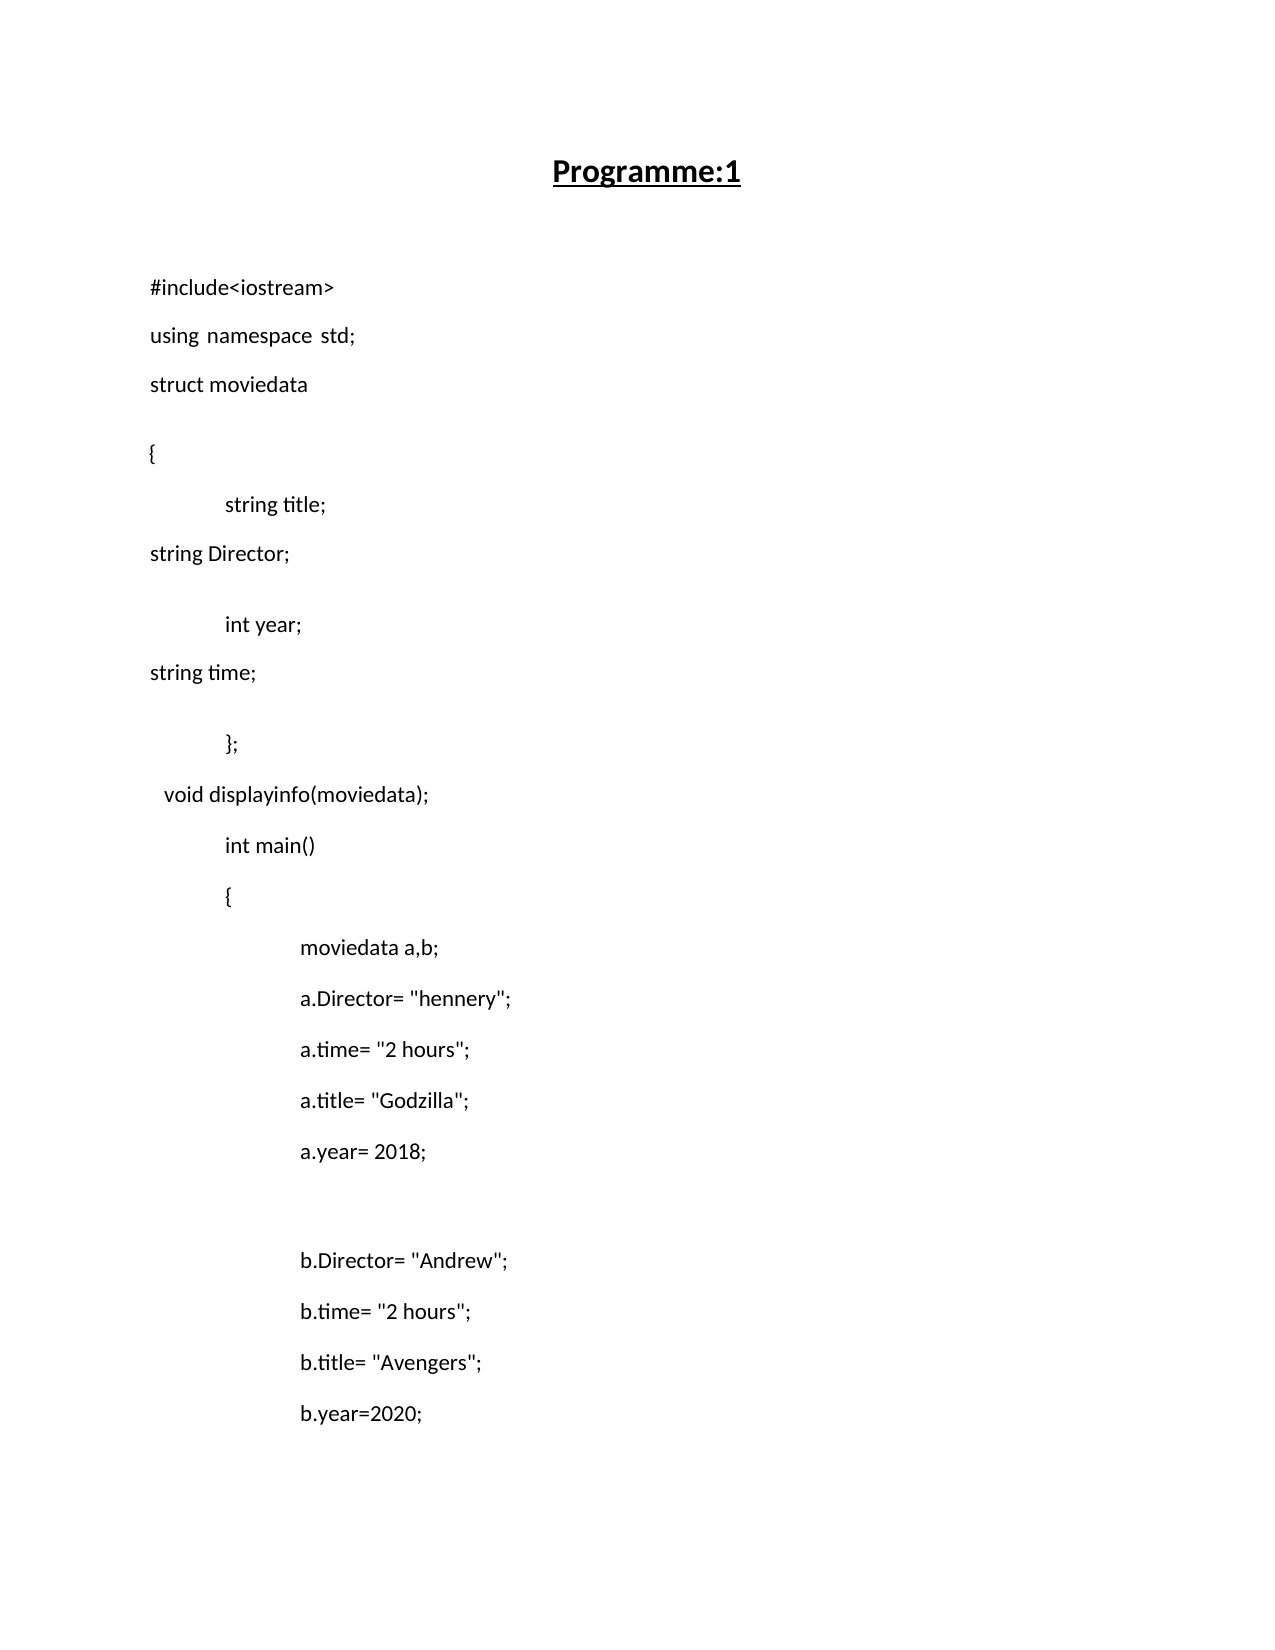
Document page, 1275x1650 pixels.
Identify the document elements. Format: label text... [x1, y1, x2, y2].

text a.title= "Godzilla"; [148, 1086, 1127, 1114]
text Programme:1 [150, 150, 741, 191]
text void displayinfo(moviedata); [148, 780, 1127, 808]
text a.Director= "hennery"; [148, 984, 1127, 1012]
text b.year=2020; [148, 1399, 1127, 1427]
text { [148, 439, 1127, 467]
text b.time= "2 hours"; [148, 1297, 1127, 1325]
text a.time= "2 hours"; [148, 1035, 1127, 1063]
text moviedata a,b; [148, 933, 1127, 961]
text int main() [148, 831, 1127, 859]
text { [148, 882, 1127, 910]
text #include<iostream> using namespace std; struct moviedata [150, 273, 356, 398]
text int year; string time; [148, 610, 360, 686]
text }; [148, 729, 1127, 757]
text b.Director= "Andrew"; [148, 1246, 1127, 1274]
text a.year= 2018; [148, 1137, 1127, 1166]
text b.title= "Avengers"; [148, 1348, 1127, 1376]
text string title; string Director; [148, 490, 384, 567]
